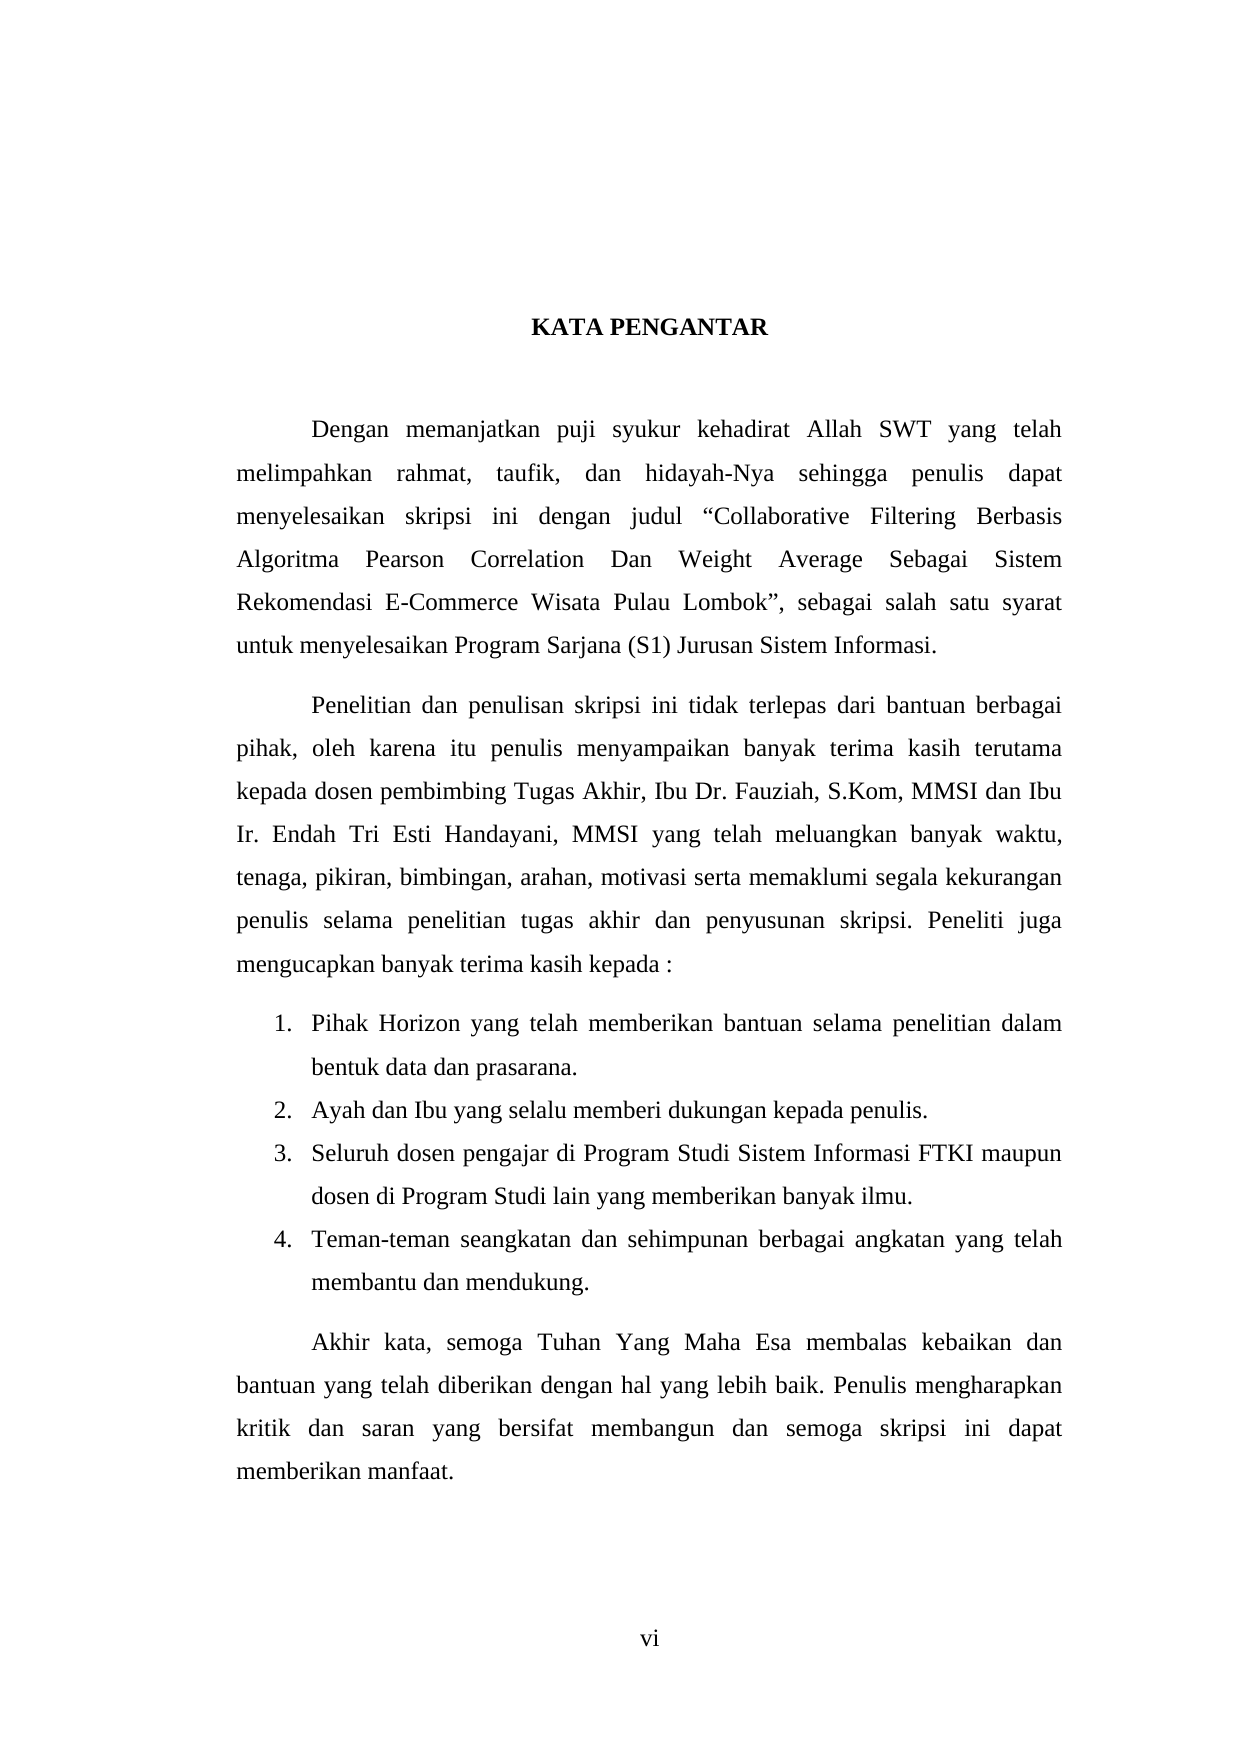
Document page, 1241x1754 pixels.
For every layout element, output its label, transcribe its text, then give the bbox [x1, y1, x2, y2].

subtitle KATA PENGANTAR [236, 312, 1063, 340]
text Dengan memanjatkan puji syukur kehadirat Allah SWT yang telah melimpahkan rahmat, taufik, dan hidayah-Nya sehingga penulis dapat menyelesaikan skripsi ini dengan judul “Collaborative Filtering Berbasis Algoritma Pearson Correlation Dan Weight Average Sebagai Sistem Rekomendasi E-Commerce Wisata Pulau Lombok”, sebagai salah satu syarat untuk menyelesaikan Program Sarjana (S1) Jurusan Sistem Informasi. [236, 414, 1063, 659]
list Seluruh dosen pengajar di Program Studi Sistem Informasi FTKI maupun dosen di Program Studi lain yang memberikan banyak ilmu. [274, 1138, 1063, 1210]
list Pihak Horizon yang telah memberikan bantuan selama penelitian dalam bentuk data dan prasarana. [274, 1008, 1063, 1080]
text Akhir kata, semoga Tuhan Yang Maha Esa membalas kebaikan dan bantuan yang telah diberikan dengan hal yang lebih baik. Penulis mengharapkan kritik dan saran yang bersifat membangun dan semoga skripsi ini dapat memberikan manfaat. [236, 1327, 1063, 1485]
list Teman-teman seangkatan dan sehimpunan berbagai angkatan yang telah membantu dan mendukung. [274, 1224, 1063, 1296]
text Penelitian dan penulisan skripsi ini tidak terlepas dari bantuan berbagai pihak, oleh karena itu penulis menyampaikan banyak terima kasih terutama kepada dosen pembimbing Tugas Akhir, Ibu Dr. Fauziah, S.Kom, MMSI dan Ibu Ir. Endah Tri Esti Handayani, MMSI yang telah meluangkan banyak waktu, tenaga, pikiran, bimbingan, arahan, motivasi serta memaklumi segala kekurangan penulis selama penelitian tugas akhir dan penyusunan skripsi. Peneliti juga mengucapkan banyak terima kasih kepada : [236, 690, 1063, 977]
list Ayah dan Ibu yang selalu memberi dukungan kepada penulis. [274, 1095, 1063, 1123]
